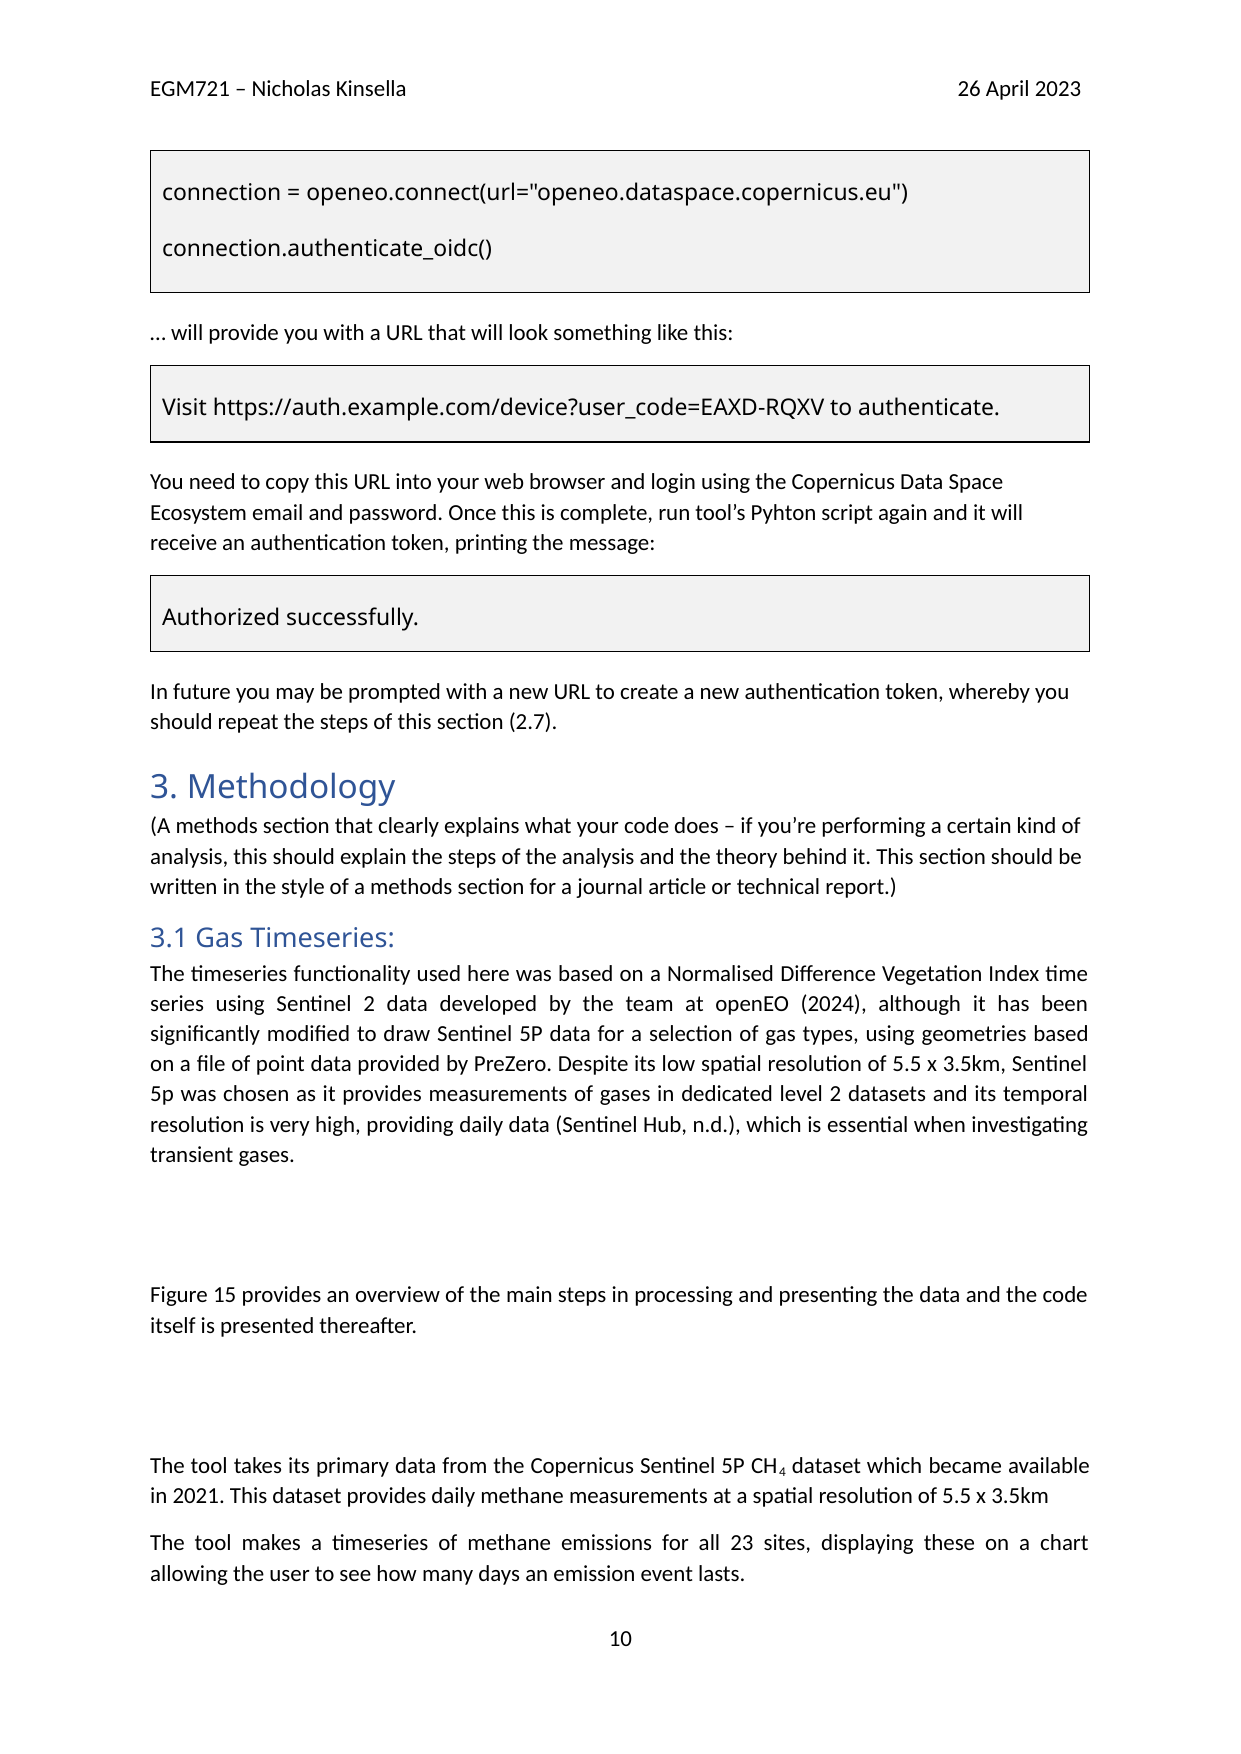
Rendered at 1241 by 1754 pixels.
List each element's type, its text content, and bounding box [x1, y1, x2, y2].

text In future you may be prompted with a new URL to create a new authentication token, whereby you should repeat the steps of this section (2.7). [150, 677, 1090, 735]
text You need to copy this URL into your web browser and login using the Copernicus Data Space Ecosystem email and password. Once this is complete, run tool’s Pyhton script again and it will receive an authentication token, printing the message: [150, 467, 1090, 556]
table_header Visit https://auth.example.com/device?user_code=EAXD-RQXV to authenticate. [151, 366, 1089, 441]
table_header Authorized successfully. [151, 576, 1089, 651]
text The tool takes its primary data from the Copernicus Sentinel 5P CH4 dataset which became available in 2021. This dataset provides daily methane measurements at a spatial resolution of 5.5 x 3.5km [150, 1451, 1090, 1509]
text … will provide you with a URL that will look something like this: [150, 318, 1090, 346]
text (A methods section that clearly explains what your code does – if you’re performing a certain kind of analysis, this should explain the steps of the analysis and the theory behind it. This section should be written in the style of a methods section for a journal article or technical report.) [150, 812, 1090, 900]
text Figure 15 provides an overview of the main steps in processing and presenting the data and the code itself is presented thereafter. [150, 1281, 1090, 1339]
subtitle 3. Methodology [150, 763, 1090, 808]
text The tool makes a timeseries of methane emissions for all 23 sites, displaying these on a chart allowing the user to see how many days an emission event lasts. [150, 1528, 1090, 1587]
text The timeseries functionality used here was based on a Normalised Difference Vegetation Index time series using Sentinel 2 data developed by the team at openEO (2024), although it has been significantly modified to draw Sentinel 5P data for a selection of gas types, using geometries based on a file of point data provided by PreZero. Despite its low spatial resolution of 5.5 x 3.5km, Sentinel 5p was chosen as it provides measurements of gases in dedicated level 2 datasets and its temporal resolution is very high, providing daily data (Sentinel Hub, n.d.), which is essential when investigating transient gases. [150, 959, 1090, 1168]
table_header connection = openeo.connect(url="openeo.dataspace.copernicus.eu") connection.authenticate_oidc() [151, 151, 1089, 292]
subtitle 3.1 Gas Timeseries: [150, 919, 1090, 956]
